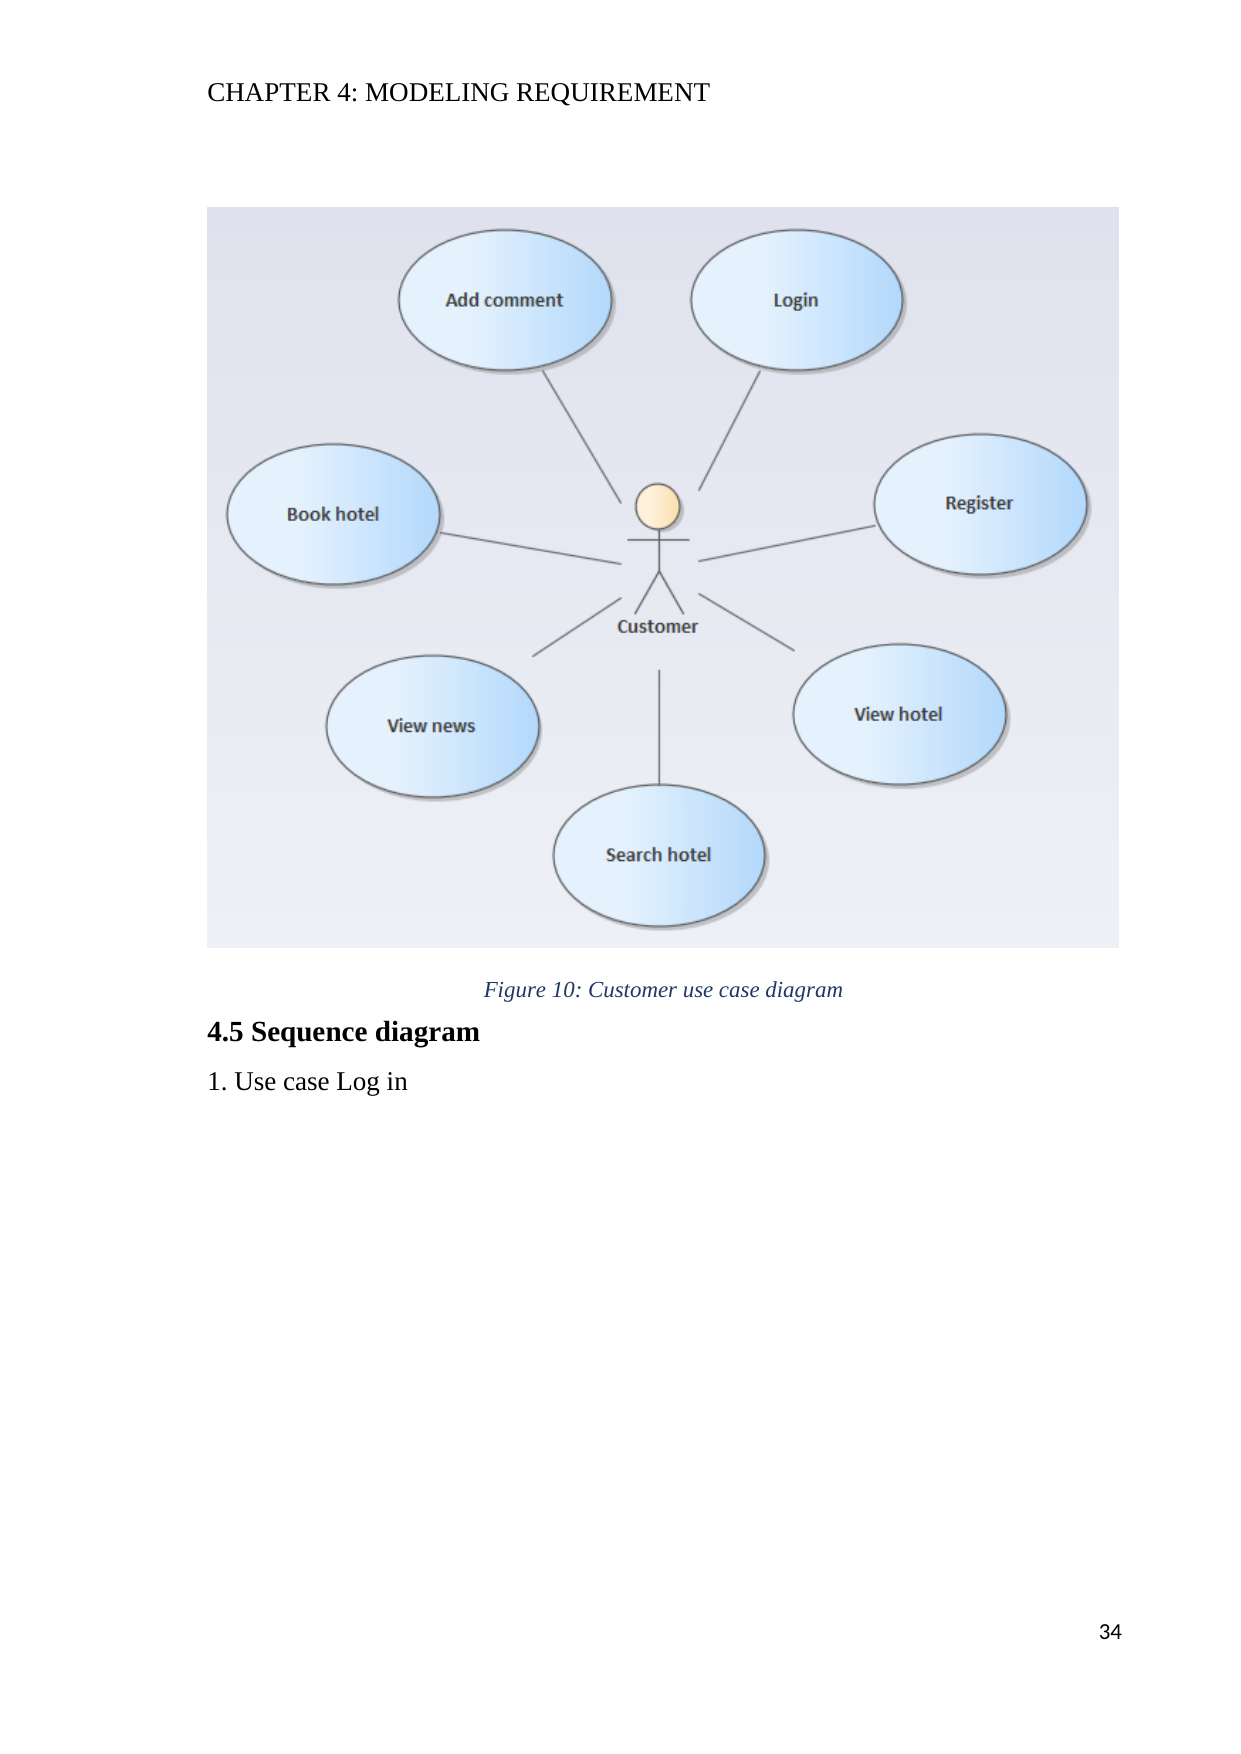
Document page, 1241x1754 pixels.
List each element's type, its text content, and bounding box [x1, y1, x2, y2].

subtitle 4.5 Sequence diagram [207, 1014, 1122, 1048]
text Figure 10: Customer use case diagram [207, 976, 1122, 1002]
text 1. Use case Log in [207, 1065, 1049, 1096]
picture [207, 207, 1119, 948]
